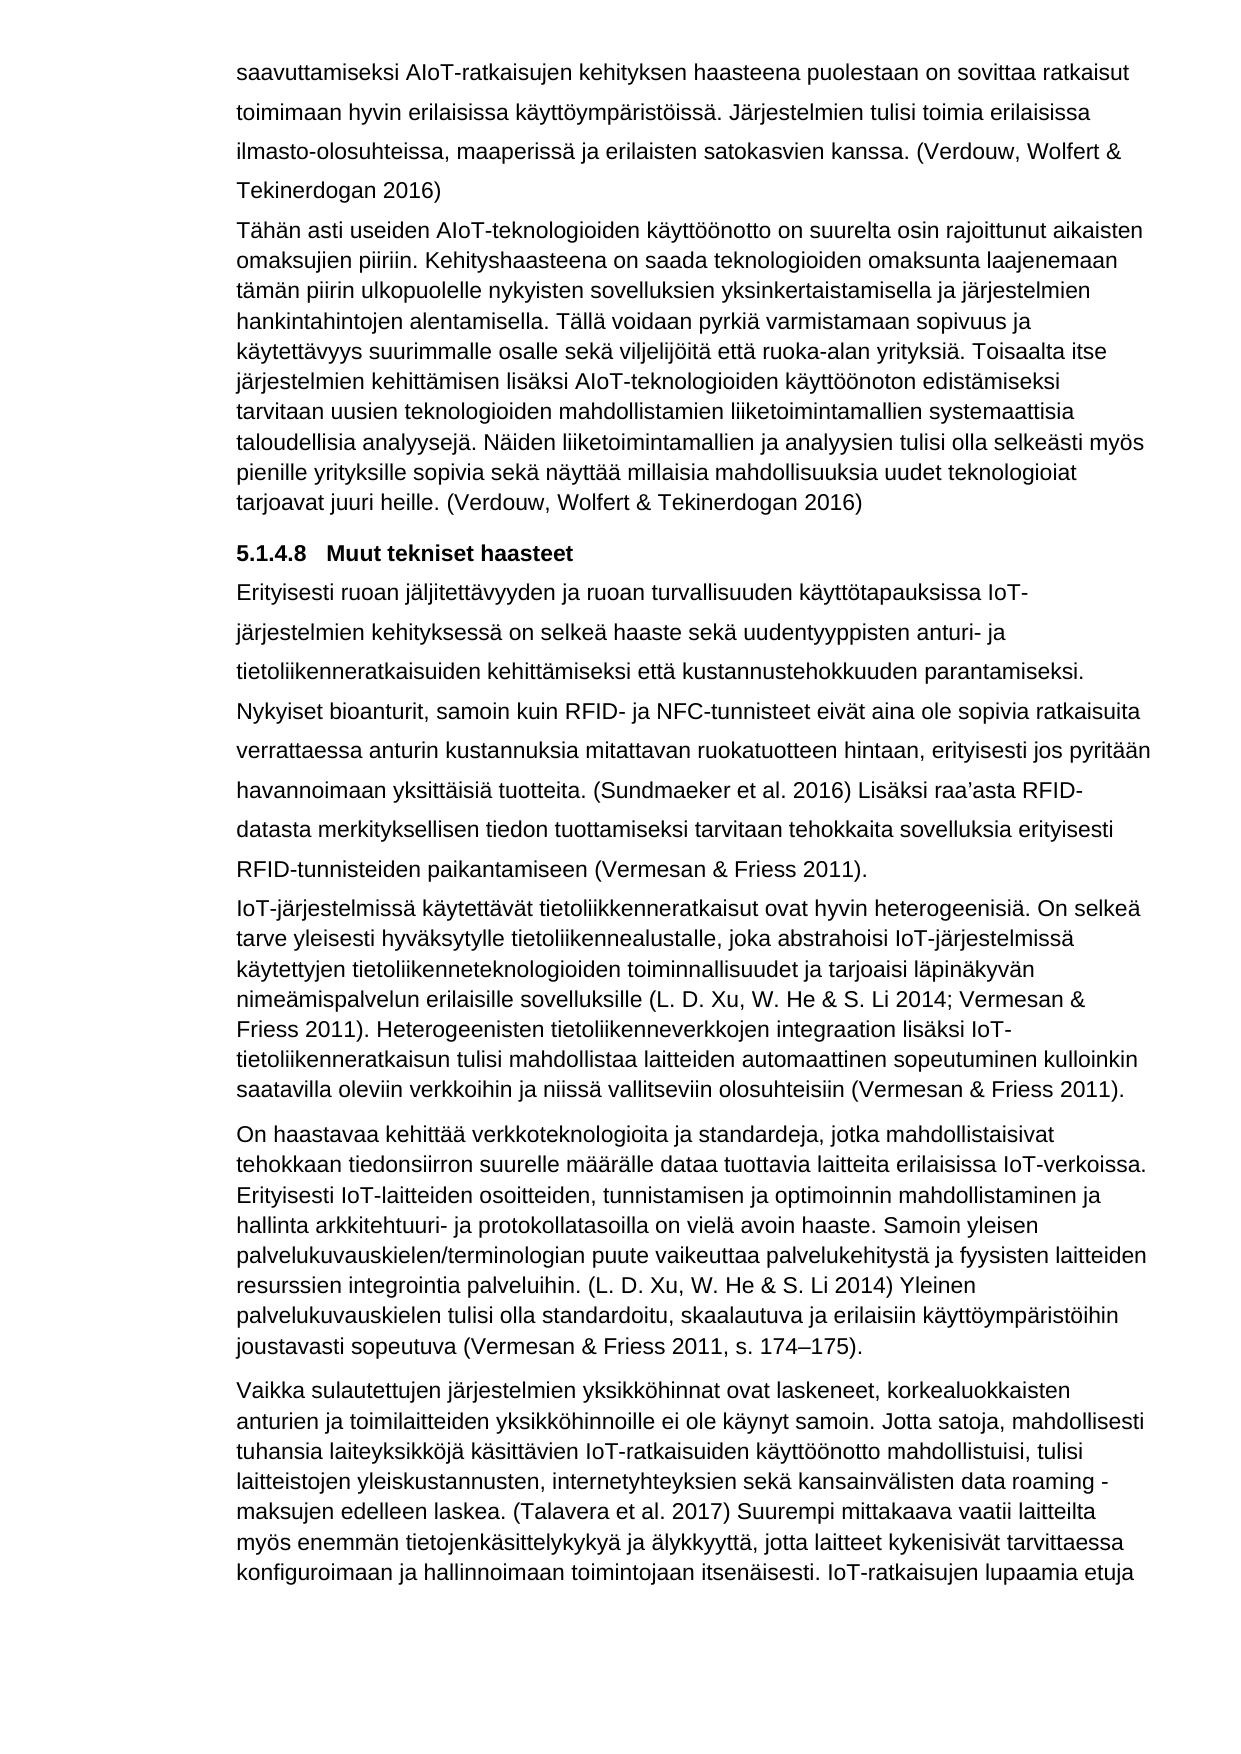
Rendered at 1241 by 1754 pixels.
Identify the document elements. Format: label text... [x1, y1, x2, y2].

text On haastavaa kehittää verkkoteknologioita ja standardeja, jotka mahdollistaisivat tehokkaan tiedonsiirron suurelle määrälle dataa tuottavia laitteita erilaisissa IoT-verkoissa. Erityisesti IoT-laitteiden osoitteiden, tunnistamisen ja optimoinnin mahdollistaminen ja hallinta arkkitehtuuri- ja protokollatasoilla on vielä avoin haaste. Samoin yleisen palvelukuvauskielen/terminologian puute vaikeuttaa palvelukehitystä ja fyysisten laitteiden resurssien integrointia palveluihin. (L. D. Xu, W. He & S. Li 2014) Yleinen palvelukuvauskielen tulisi olla standardoitu, skaalautuva ja erilaisiin käyttöympäristöihin joustavasti sopeutuva (Vermesan & Friess 2011, s. 174–175). [236, 1121, 1152, 1359]
text IoT-järjestelmissä käytettävät tietoliikkenneratkaisut ovat hyvin heterogeenisiä. On selkeä tarve yleisesti hyväksytylle tietoliikennealustalle, joka abstrahoisi IoT-järjestelmissä käytettyjen tietoliikenneteknologioiden toiminnallisuudet ja tarjoaisi läpinäkyvän nimeämispalvelun erilaisille sovelluksille (L. D. Xu, W. He & S. Li 2014; Vermesan & Friess 2011). Heterogeenisten tietoliikenneverkkojen integraation lisäksi IoT-tietoliikenneratkaisun tulisi mahdollistaa laitteiden automaattinen sopeutuminen kulloinkin saatavilla oleviin verkkoihin ja niissä vallitseviin olosuhteisiin (Vermesan & Friess 2011). [236, 895, 1152, 1103]
subtitle Muut tekniset haasteet [236, 540, 1152, 566]
text Tähän asti useiden AIoT-teknologioiden käyttöönotto on suurelta osin rajoittunut aikaisten omaksujien piiriin. Kehityshaasteena on saada teknologioiden omaksunta laajenemaan tämän piirin ulkopuolelle nykyisten sovelluksien yksinkertaistamisella ja järjestelmien hankintahintojen alentamisella. Tällä voidaan pyrkiä varmistamaan sopivuus ja käytettävyys suurimmalle osalle sekä viljelijöitä että ruoka-alan yrityksiä. Toisaalta itse järjestelmien kehittämisen lisäksi AIoT-teknologioiden käyttöönoton edistämiseksi tarvitaan uusien teknologioiden mahdollistamien liiketoimintamallien systemaattisia taloudellisia analyysejä. Näiden liiketoimintamallien ja analyysien tulisi olla selkeästi myös pienille yrityksille sopivia sekä näyttää millaisia mahdollisuuksia uudet teknologioiat tarjoavat juuri heille. (Verdouw, Wolfert & Tekinerdogan 2016) [236, 217, 1152, 515]
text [236, 1377, 1152, 1585]
